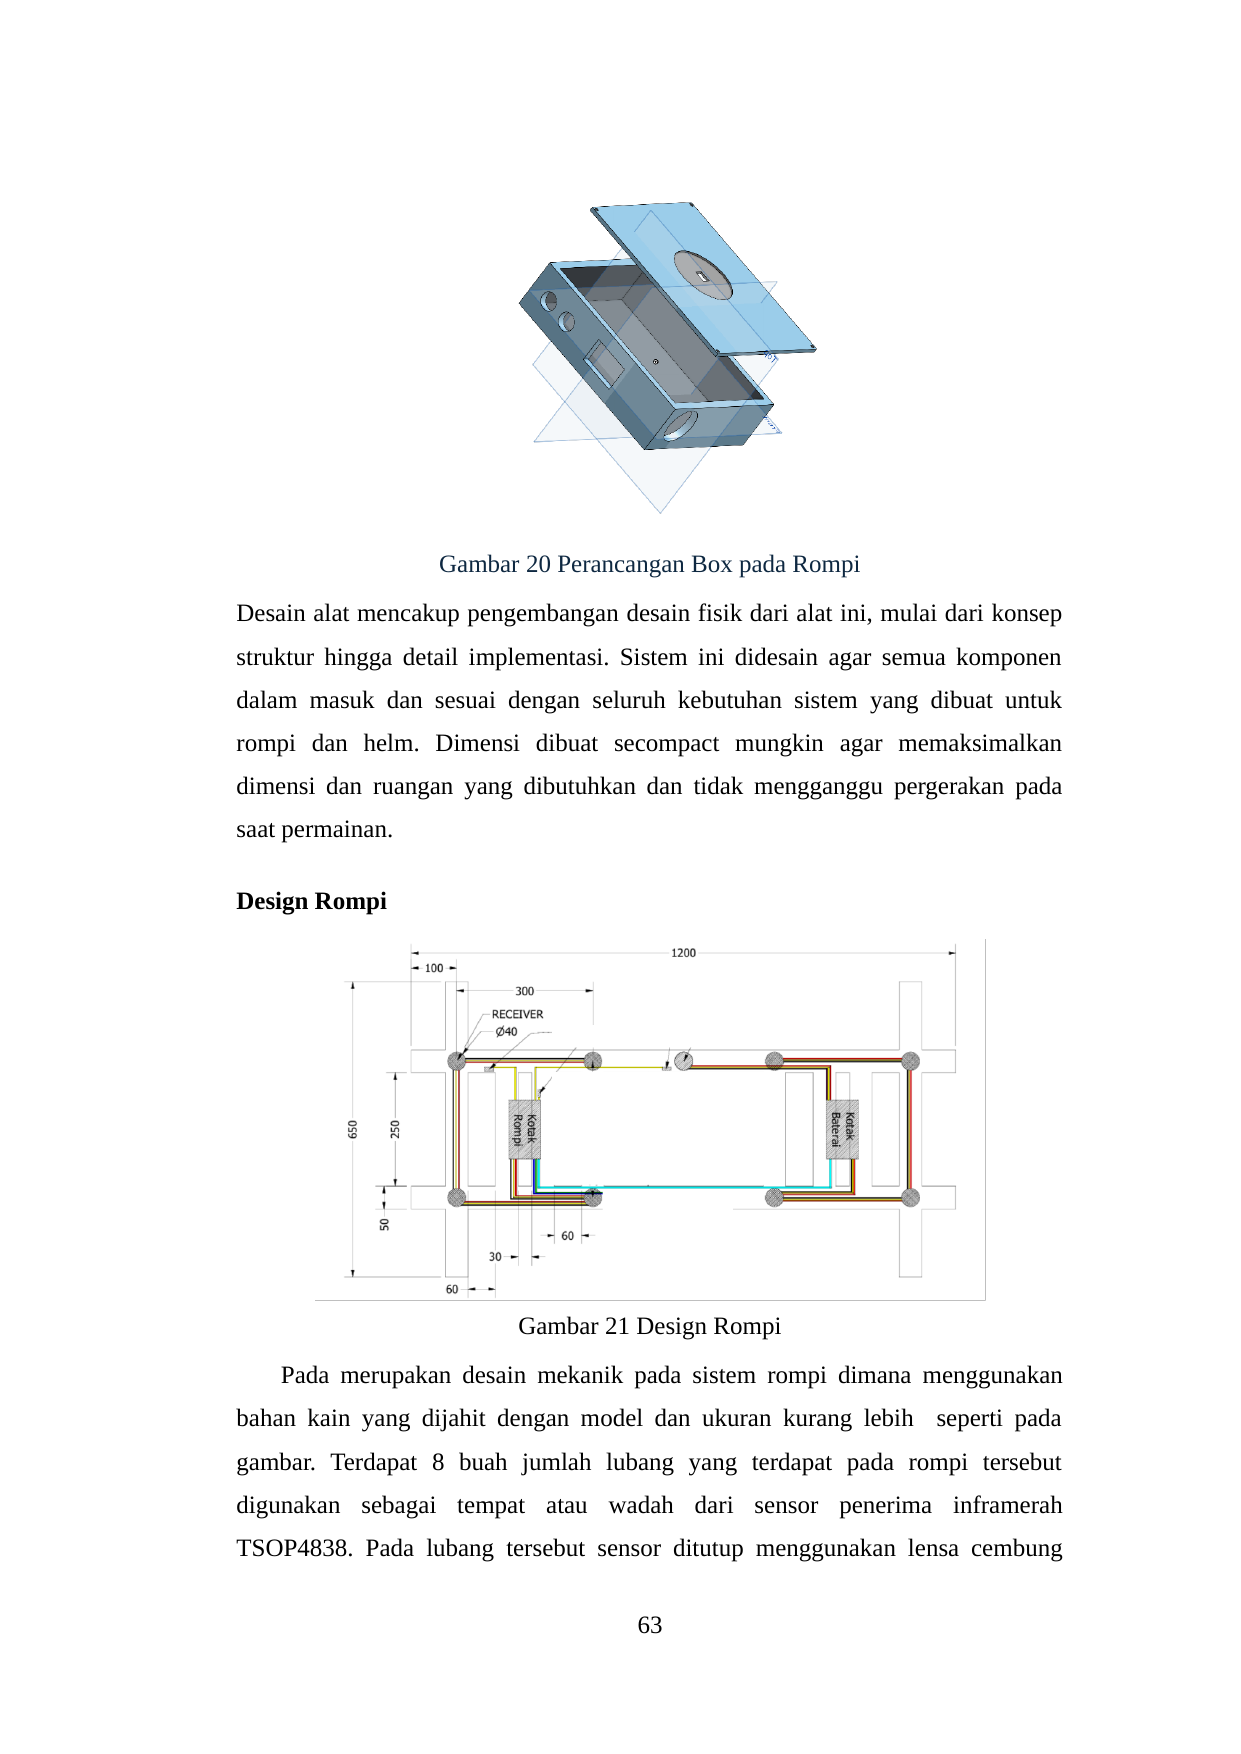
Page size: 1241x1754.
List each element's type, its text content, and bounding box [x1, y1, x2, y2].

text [236, 1360, 1063, 1562]
picture [464, 177, 836, 516]
text Gambar 20 Perancangan Box pada Rompi [236, 549, 1063, 578]
picture [307, 931, 992, 1307]
text Gambar 21 Design Rompi [236, 1311, 1063, 1339]
text Design Rompi [236, 886, 1063, 915]
text Desain alat mencakup pengembangan desain fisik dari alat ini, mulai dari konsep struktur hingga detail implementasi. Sistem ini didesain agar semua komponen dalam masuk dan sesuai dengan seluruh kebutuhan sistem yang dibuat untuk rompi dan helm. Dimensi dibuat secompact mungkin agar memaksimalkan dimensi dan ruangan yang dibutuhkan dan tidak mengganggu pergerakan pada saat permainan. [236, 598, 1063, 843]
